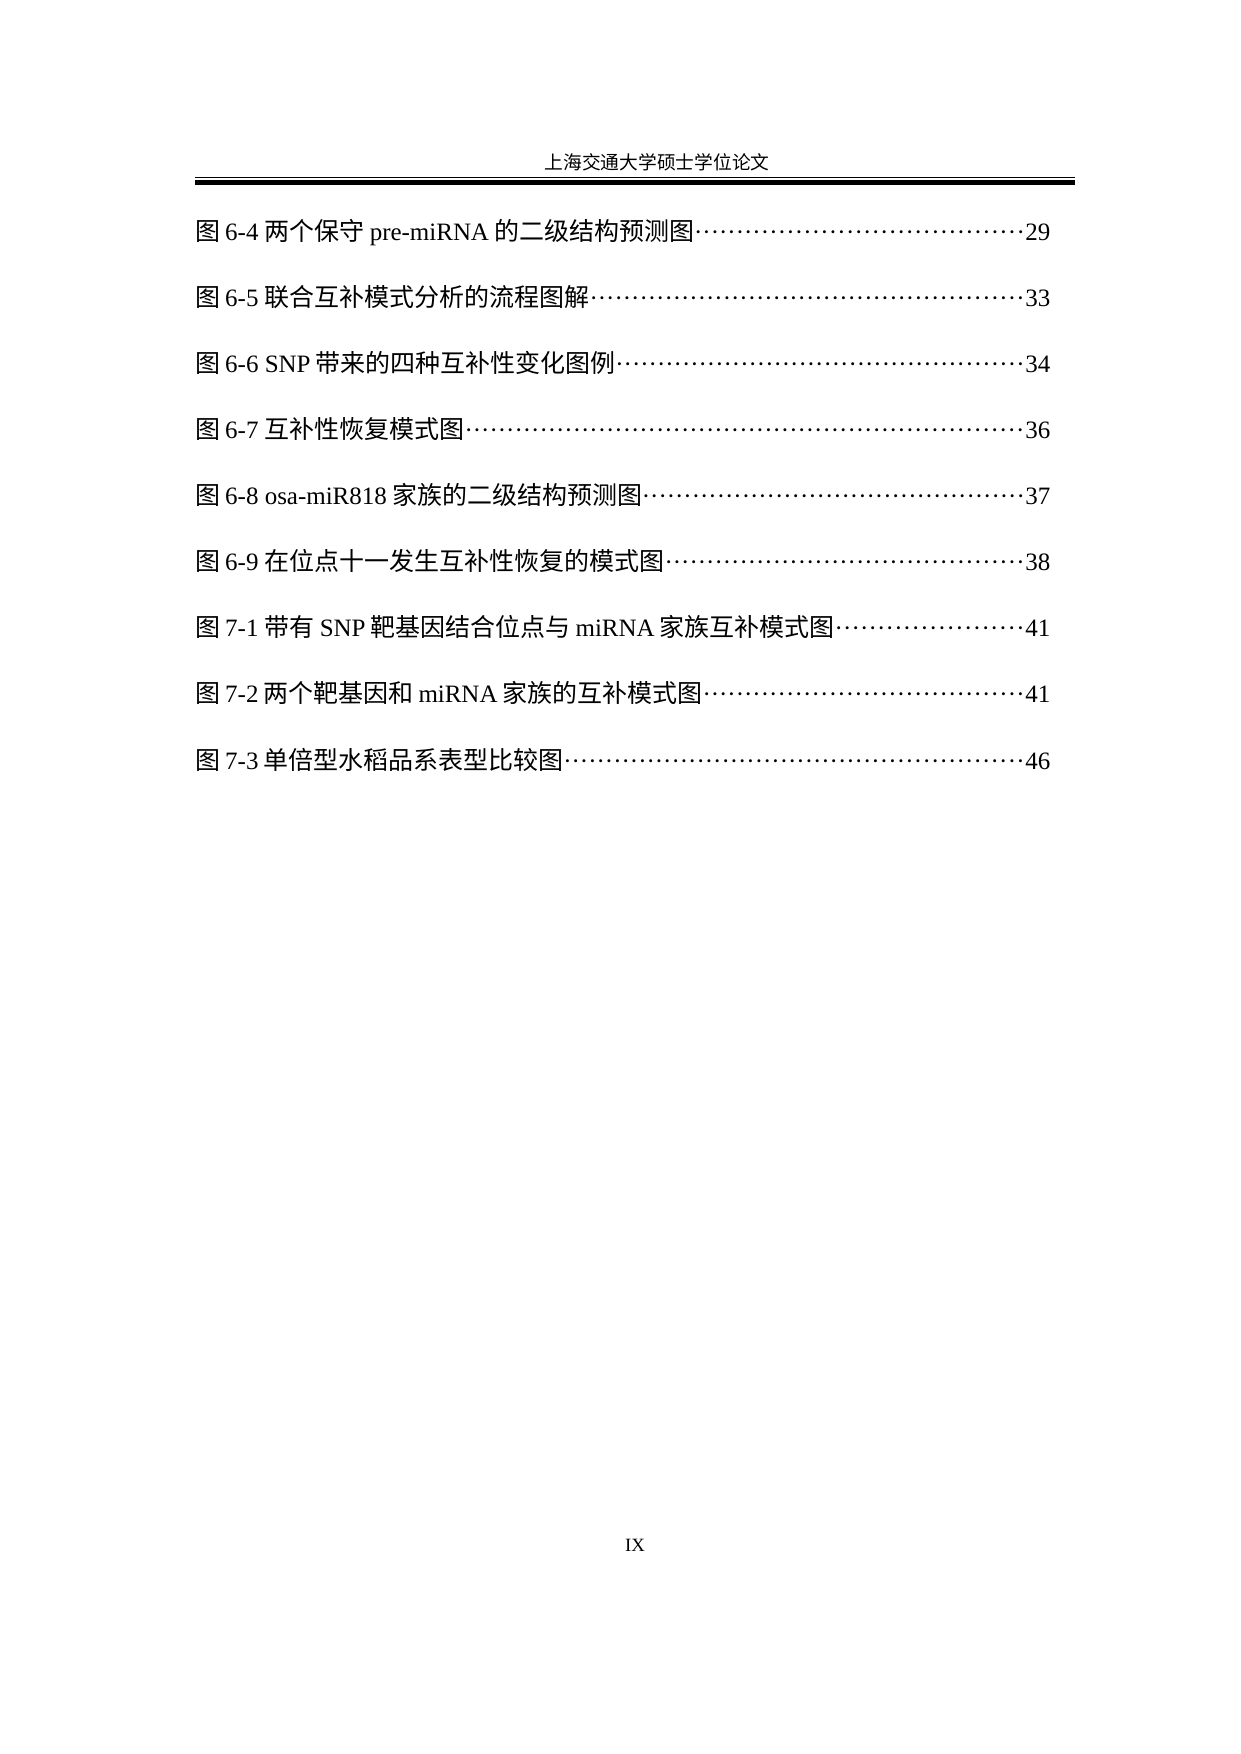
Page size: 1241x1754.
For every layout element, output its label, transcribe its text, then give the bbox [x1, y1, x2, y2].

text 图6-4 两个保守pre-miRNA的二级结构预测图 29 [195, 211, 1075, 247]
text 图7-2两个靶基因和miRNA家族的互补模式图 41 [195, 674, 1075, 710]
text 图6-5 联合互补模式分析的流程图解 33 [195, 277, 1075, 313]
text 图6-6 SNP带来的四种互补性变化图例 34 [195, 343, 1075, 379]
text 图7-1 带有SNP靶基因结合位点与miRNA家族互补模式图 41 [195, 608, 1075, 644]
text 图6-7 互补性恢复模式图 36 [195, 409, 1075, 446]
text 图6-8 osa-miR818家族的二级结构预测图 37 [195, 476, 1075, 512]
text 图7-3单倍型水稻品系表型比较图 46 [195, 740, 1075, 776]
text 图6-9 在位点十一发生互补性恢复的模式图 38 [195, 542, 1075, 578]
